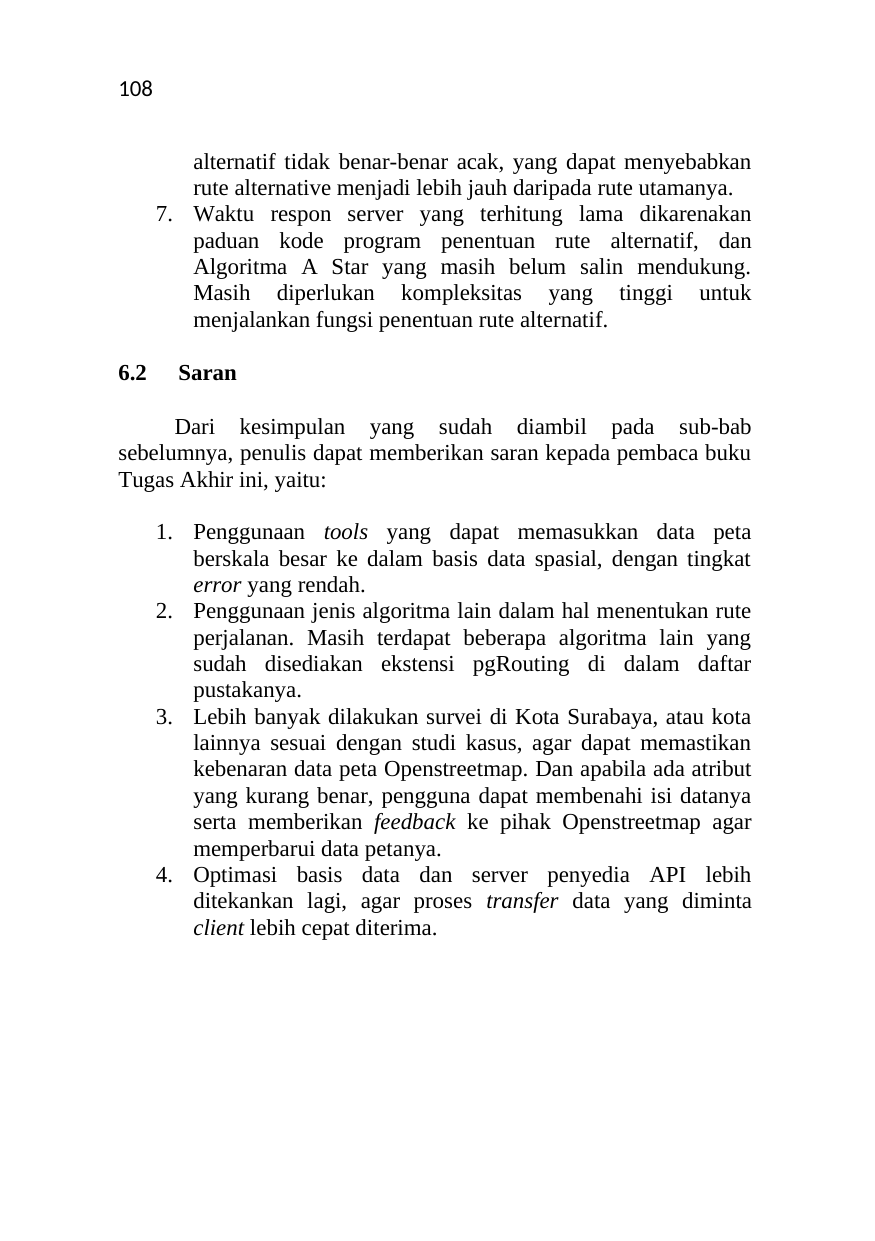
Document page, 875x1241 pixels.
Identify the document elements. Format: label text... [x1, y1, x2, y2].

list Lebih banyak dilakukan survei di Kota Surabaya, atau kota lainnya sesuai dengan studi kasus, agar dapat memastikan kebenaran data peta Openstreetmap. Dan apabila ada atribut yang kurang benar, pengguna dapat membenahi isi datanya serta memberikan feedback ke pihak Openstreetmap agar memperbarui data petanya. [156, 703, 752, 861]
list Penggunaan tools yang dapat memasukkan data peta berskala besar ke dalam basis data spasial, dengan tingkat error yang rendah. [156, 518, 752, 597]
list Optimasi basis data dan server penyedia API lebih ditekankan lagi, agar proses transfer data yang diminta client lebih cepat diterima. [156, 861, 752, 940]
subtitle Saran [118, 358, 752, 385]
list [156, 148, 752, 200]
text Dari kesimpulan yang sudah diambil pada sub-bab sebelumnya, penulis dapat memberikan saran kepada pembaca buku Tugas Akhir ini, yaitu: [118, 413, 752, 492]
list Waktu respon server yang terhitung lama dikarenakan paduan kode program penentuan rute alternatif, dan Algoritma A Star yang masih belum salin mendukung. Masih diperlukan kompleksitas yang tinggi untuk menjalankan fungsi penentuan rute alternatif. [156, 200, 752, 332]
list Penggunaan jenis algoritma lain dalam hal menentukan rute perjalanan. Masih terdapat beberapa algoritma lain yang sudah disediakan ekstensi pgRouting di dalam daftar pustakanya. [156, 597, 752, 703]
